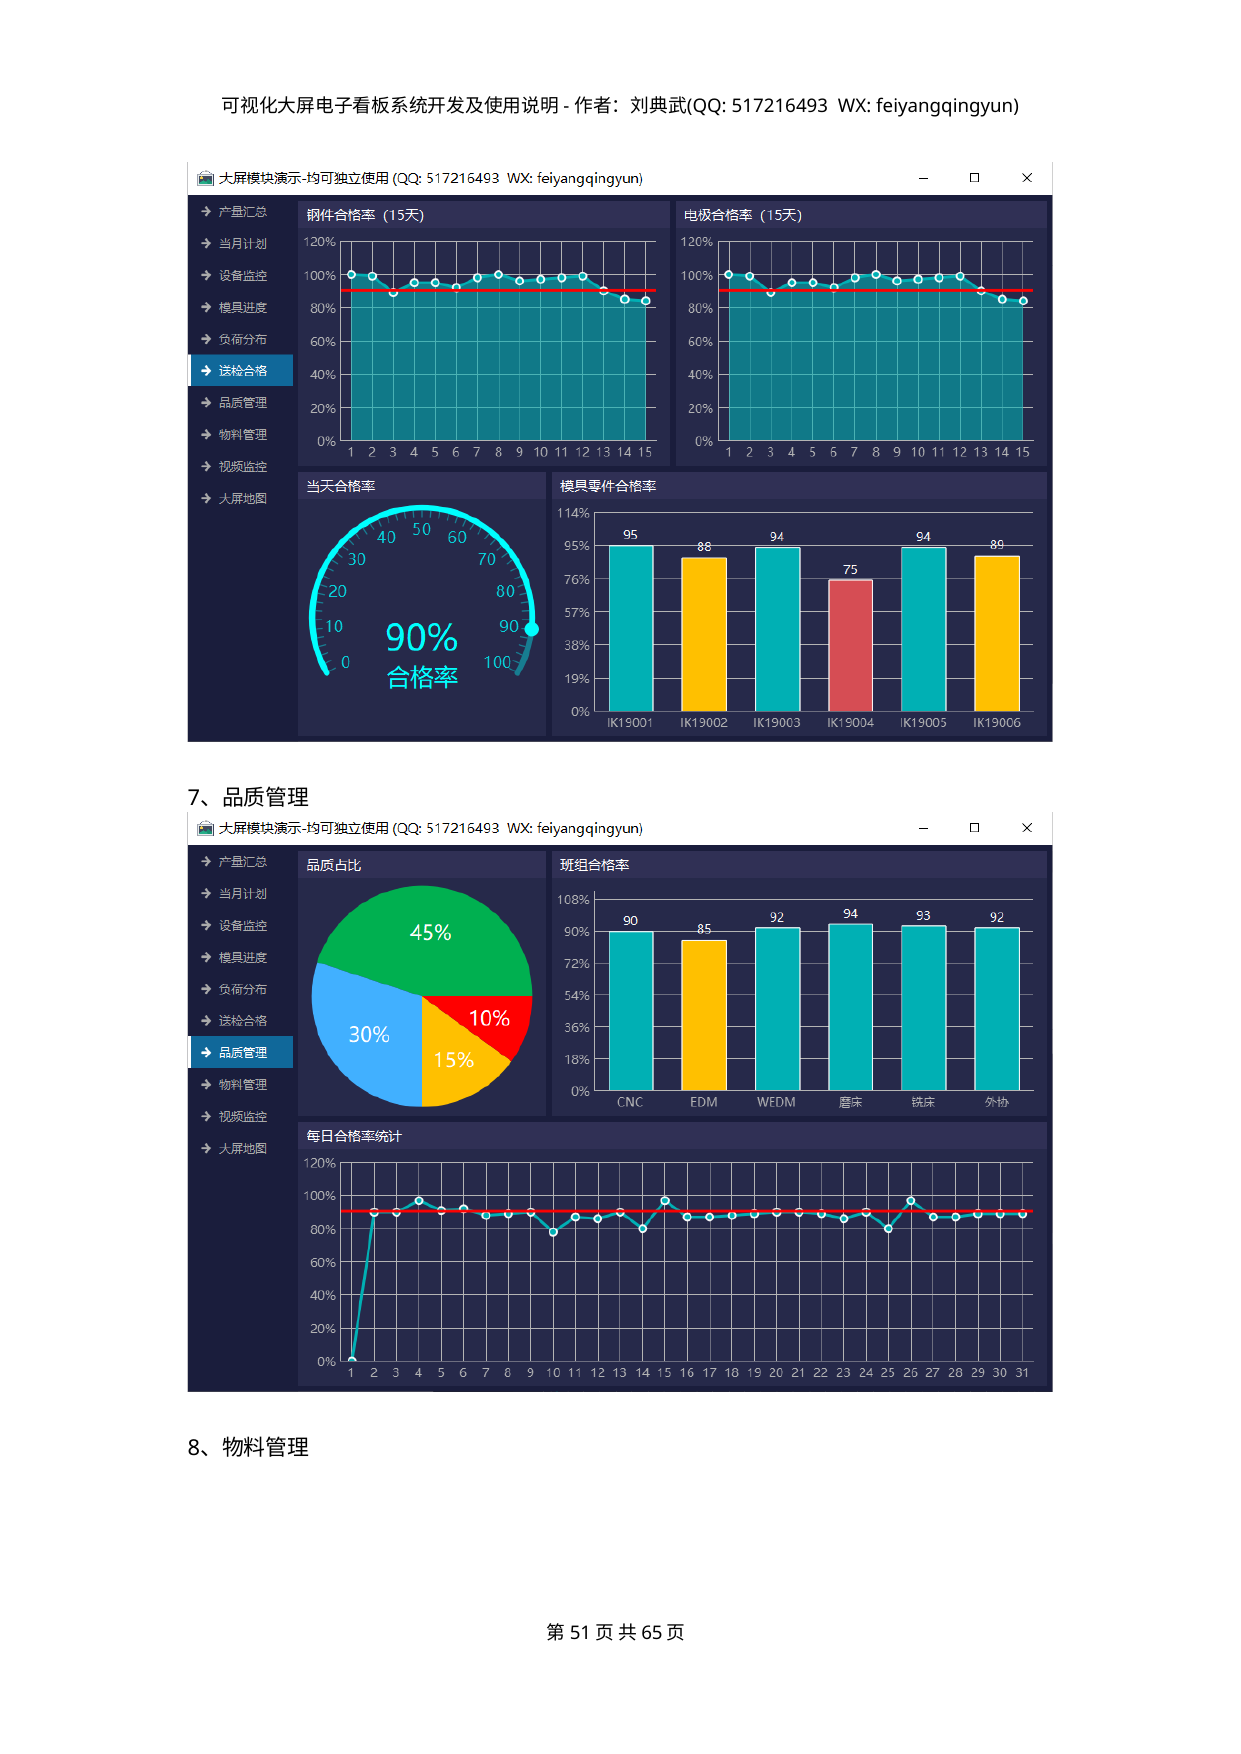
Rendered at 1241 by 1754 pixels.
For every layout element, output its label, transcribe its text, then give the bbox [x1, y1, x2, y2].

picture [187, 162, 1053, 742]
picture [187, 812, 1053, 1392]
text 7、品质管理 [187, 779, 1053, 812]
text 8、物料管理 [187, 1429, 1053, 1462]
